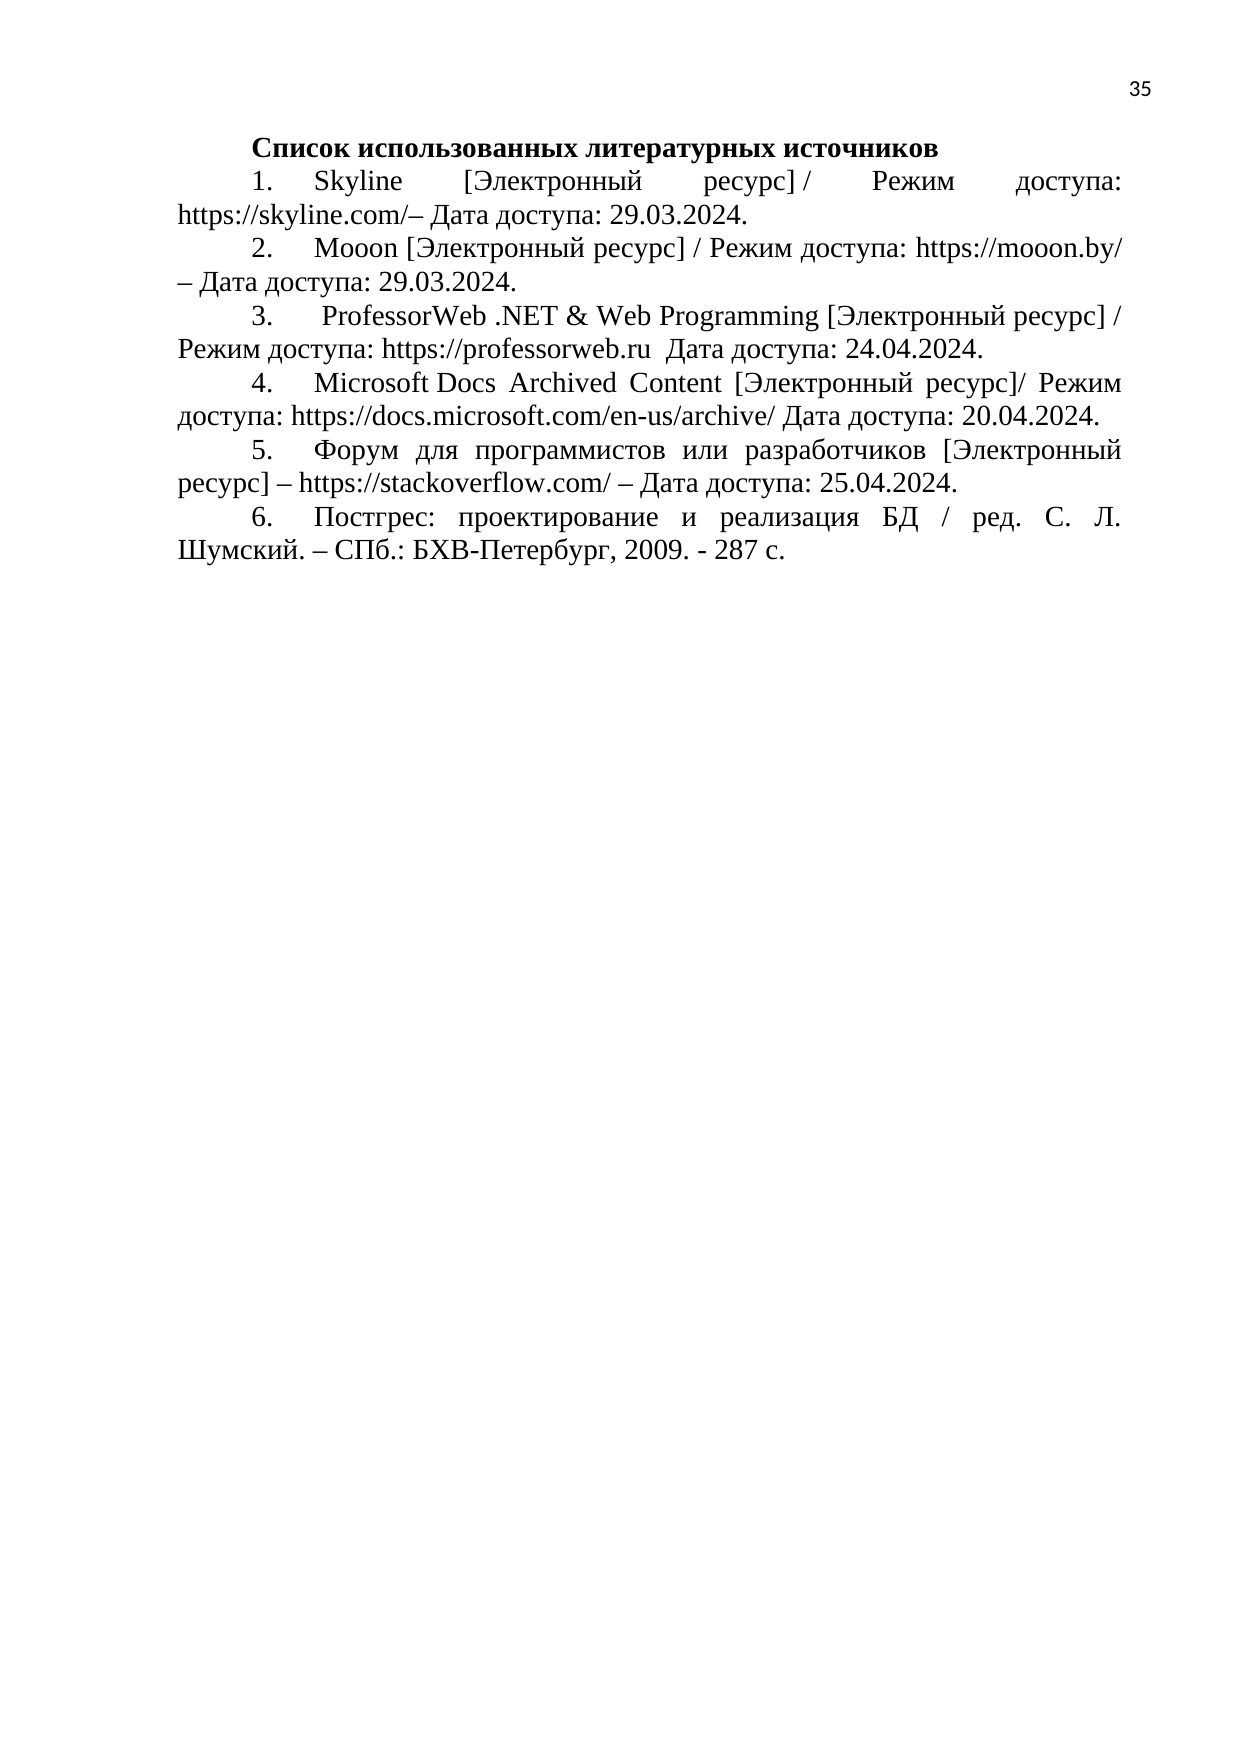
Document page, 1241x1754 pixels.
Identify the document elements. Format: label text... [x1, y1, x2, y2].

list Форум для программистов или разработчиков [Электронный ресурс] – https://stackoverflow.com/ – Дата доступа: 25.04.2024. [177, 432, 1122, 499]
text Список использованных литературных источников [177, 130, 1122, 163]
list Microsoft Docs Archived Content [Электронный ресурс]/ Режим доступа: https://docs.microsoft.com/en-us/archive/ Дата доступа: 20.04.2024. [177, 365, 1122, 432]
list Постгрес: проектирование и реализация БД / ред. С. Л. Шумский. – СПб.: БХВ-Петербург, 2009. - 287 с. [177, 499, 1122, 566]
list Skyline [Электронный ресурс] / Режим доступа: https://skyline.com/– Дата доступа: 29.03.2024. [177, 163, 1122, 231]
list ProfessorWeb .NET & Web Programming [Электронный ресурс] / Режим доступа: https://professorweb.ru Дата доступа: 24.04.2024. [177, 298, 1122, 365]
list Moоon [Электронный ресурс] / Режим доступа: https://mooon.by/ – Дата доступа: 29.03.2024. [177, 231, 1122, 298]
